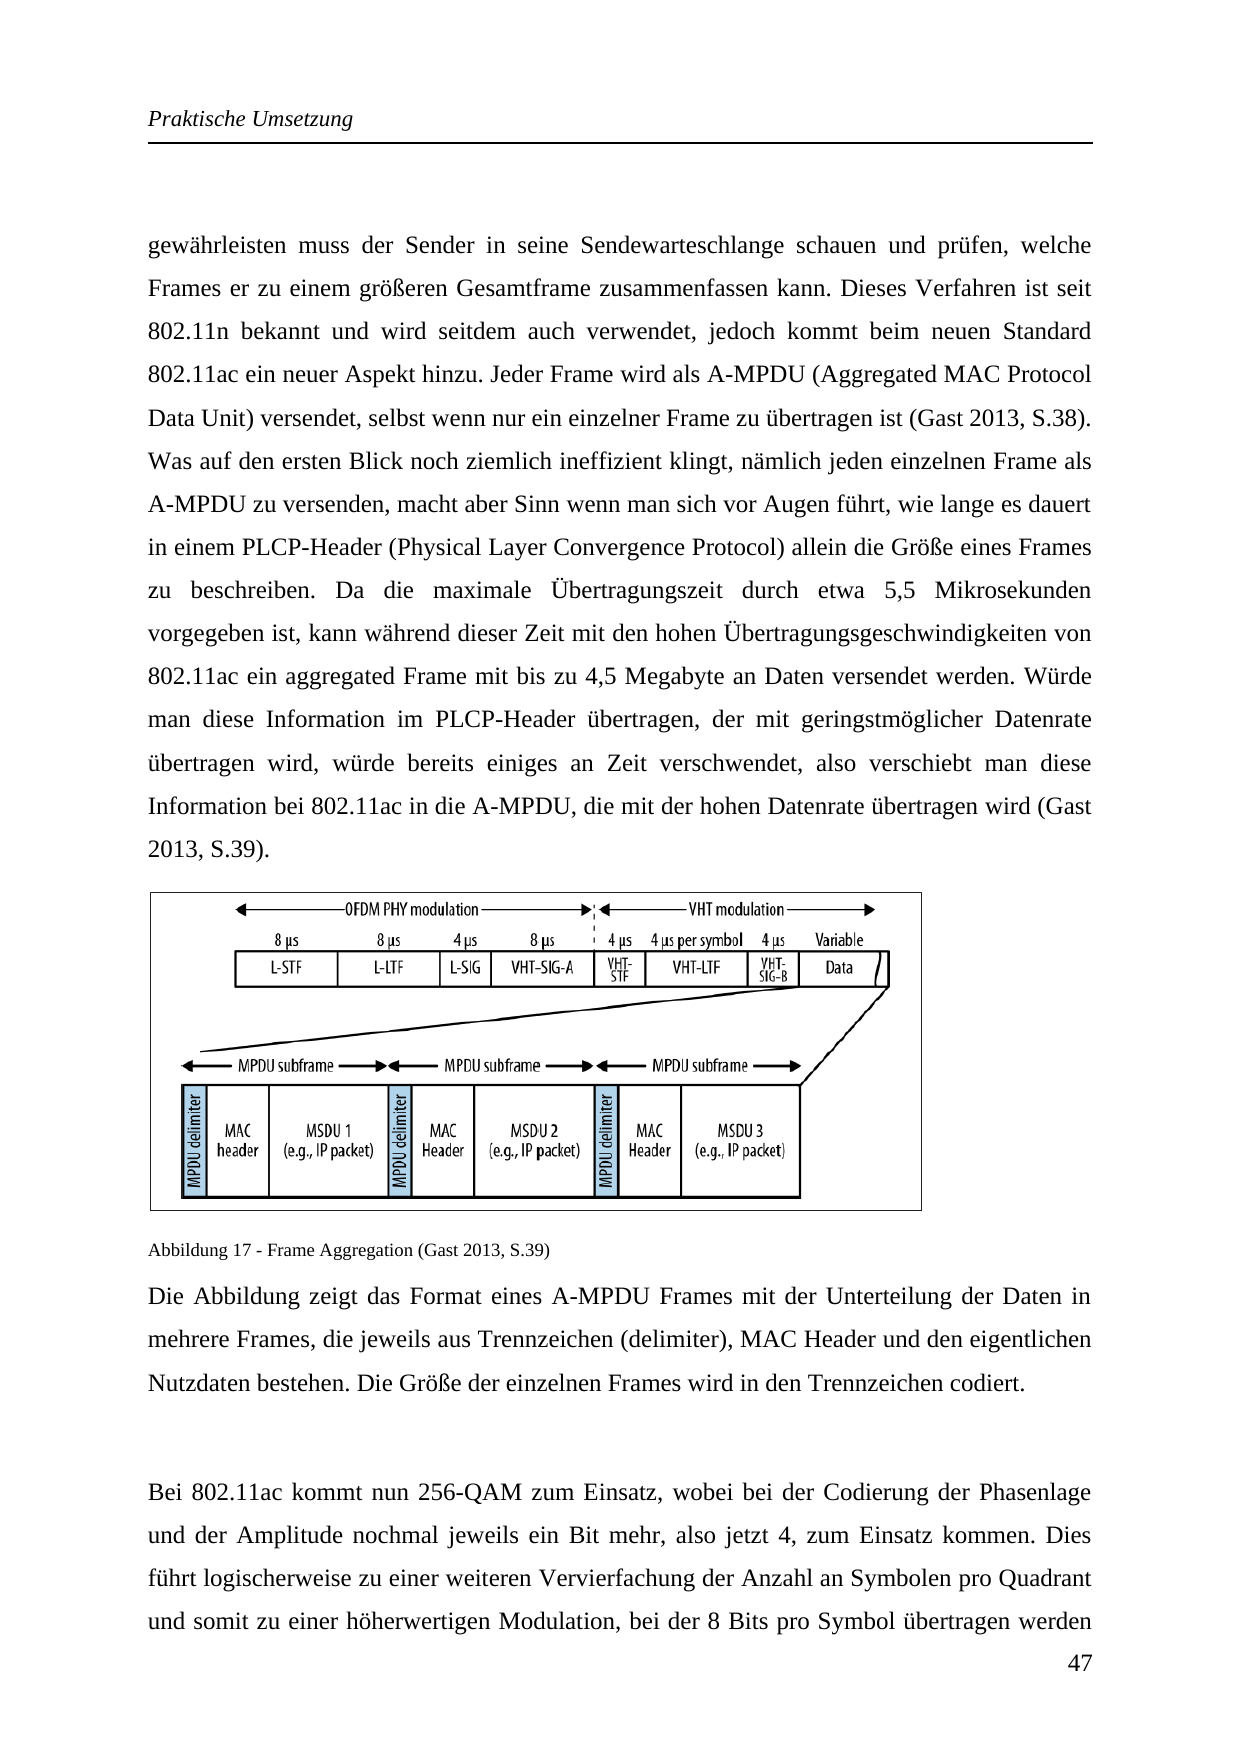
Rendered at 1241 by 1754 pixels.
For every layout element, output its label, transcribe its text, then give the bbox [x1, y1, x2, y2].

picture [147, 889, 925, 1214]
text Abbildung 17 - Frame Aggregation (Gast 2013, S.39) [148, 1239, 1093, 1261]
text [148, 230, 1093, 863]
text Die Abbildung zeigt das Format eines A-MPDU Frames mit der Unterteilung der Daten in mehrere Frames, die jeweils aus Trennzeichen (delimiter), MAC Header und den eigentlichen Nutzdaten bestehen. Die Größe der einzelnen Frames wird in den Trennzeichen codiert. [148, 1281, 1093, 1396]
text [148, 1477, 1093, 1635]
